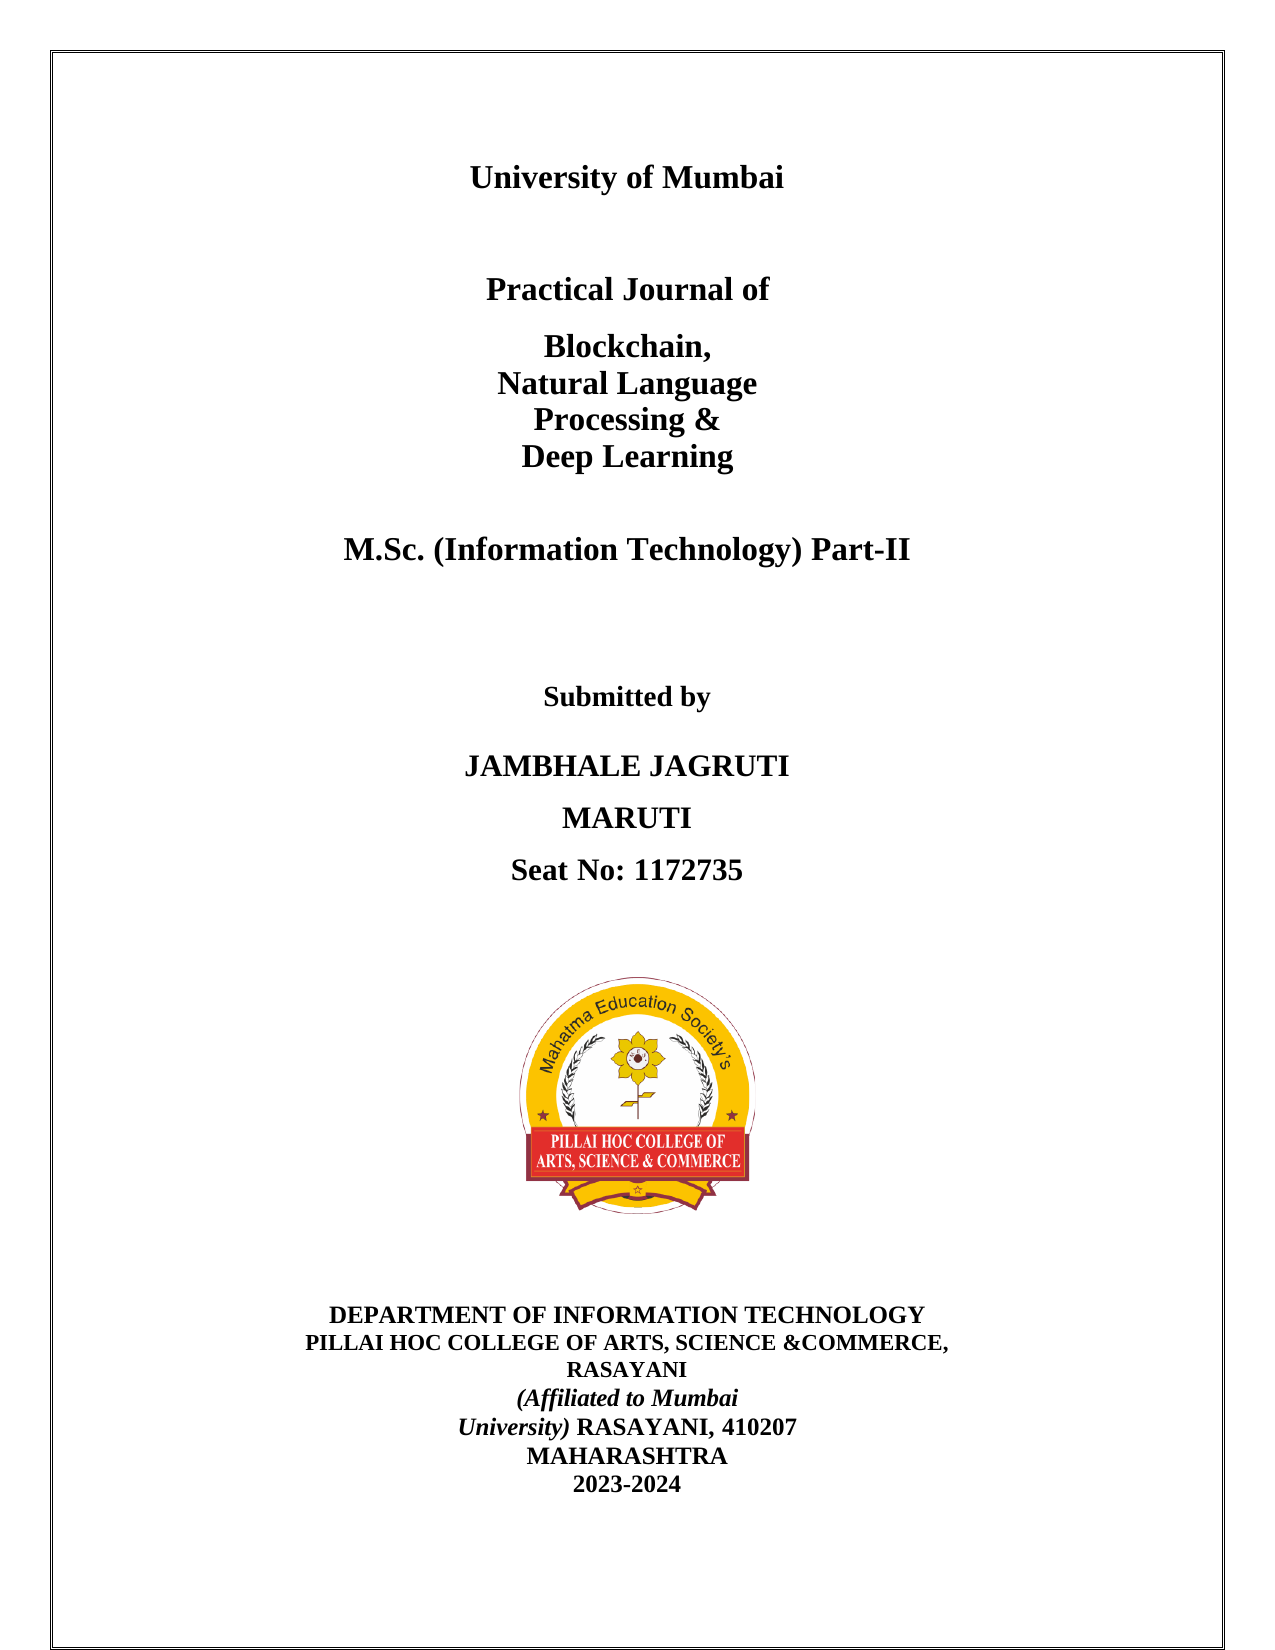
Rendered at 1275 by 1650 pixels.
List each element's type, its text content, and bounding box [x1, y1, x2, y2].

subtitle M.Sc. (Information Technology) Part-II [245, 529, 1009, 567]
text Seat No: 1172735 [457, 852, 797, 888]
subtitle DEPARTMENT OF INFORMATION TECHNOLOGY [245, 1301, 1009, 1330]
text University of Mumbai [416, 157, 837, 196]
picture [519, 977, 755, 1214]
text Deep Learning [519, 438, 735, 475]
text JAMBHALE JAGRUTI MARUTI [457, 747, 797, 835]
text Submitted by [417, 679, 837, 713]
text PILLAI HOC COLLEGE OF ARTS, SCIENCE &COMMERCE, RASAYANI [245, 1330, 1009, 1382]
text Practical Journal of Blockchain, [417, 250, 838, 365]
text (Affiliated to Mumbai University) RASAYANI, 410207 MAHARASHTRA [457, 1383, 798, 1470]
text 2023-2024 [518, 1470, 735, 1498]
subtitle Natural Language Processing & [417, 365, 837, 438]
